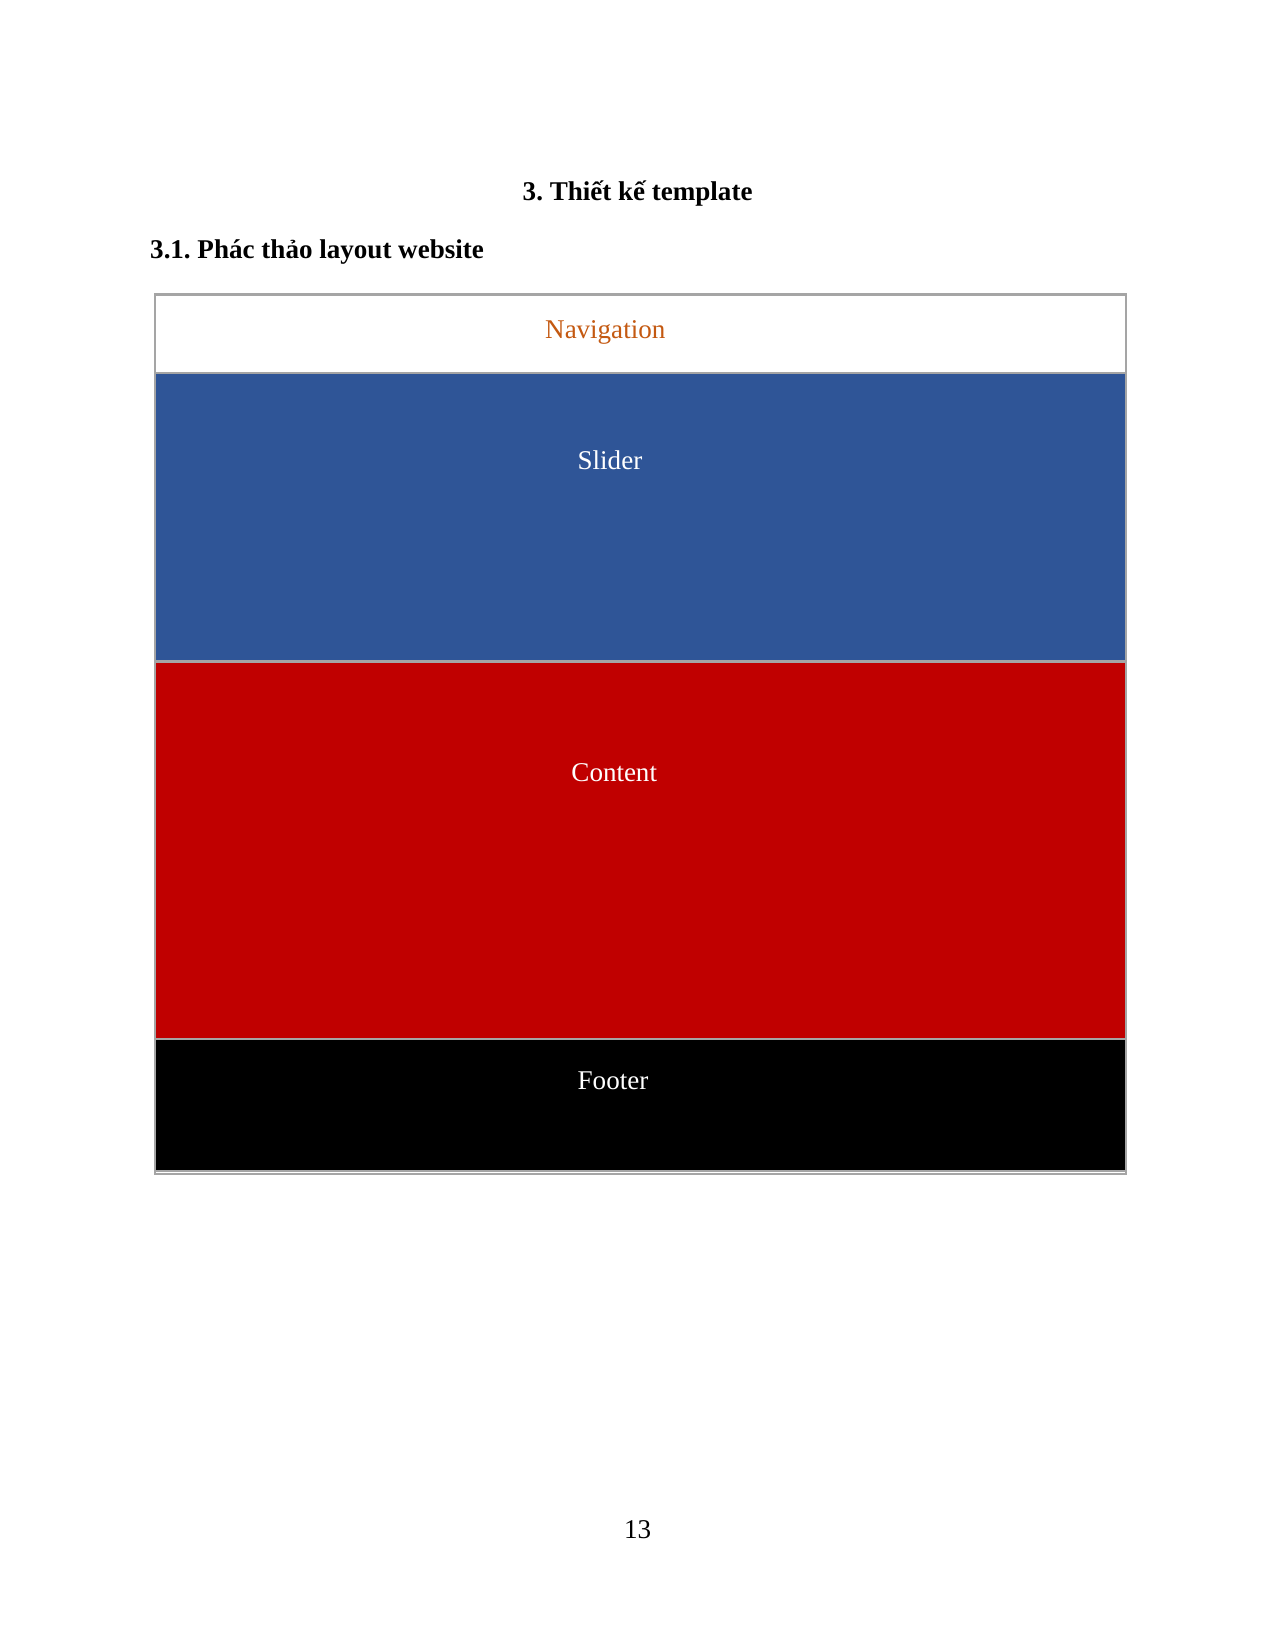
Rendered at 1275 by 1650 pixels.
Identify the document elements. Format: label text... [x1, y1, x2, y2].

subtitle 3. Thiết kế template [150, 175, 1125, 206]
subtitle 3.1. Phác thảo layout website [150, 233, 1125, 265]
